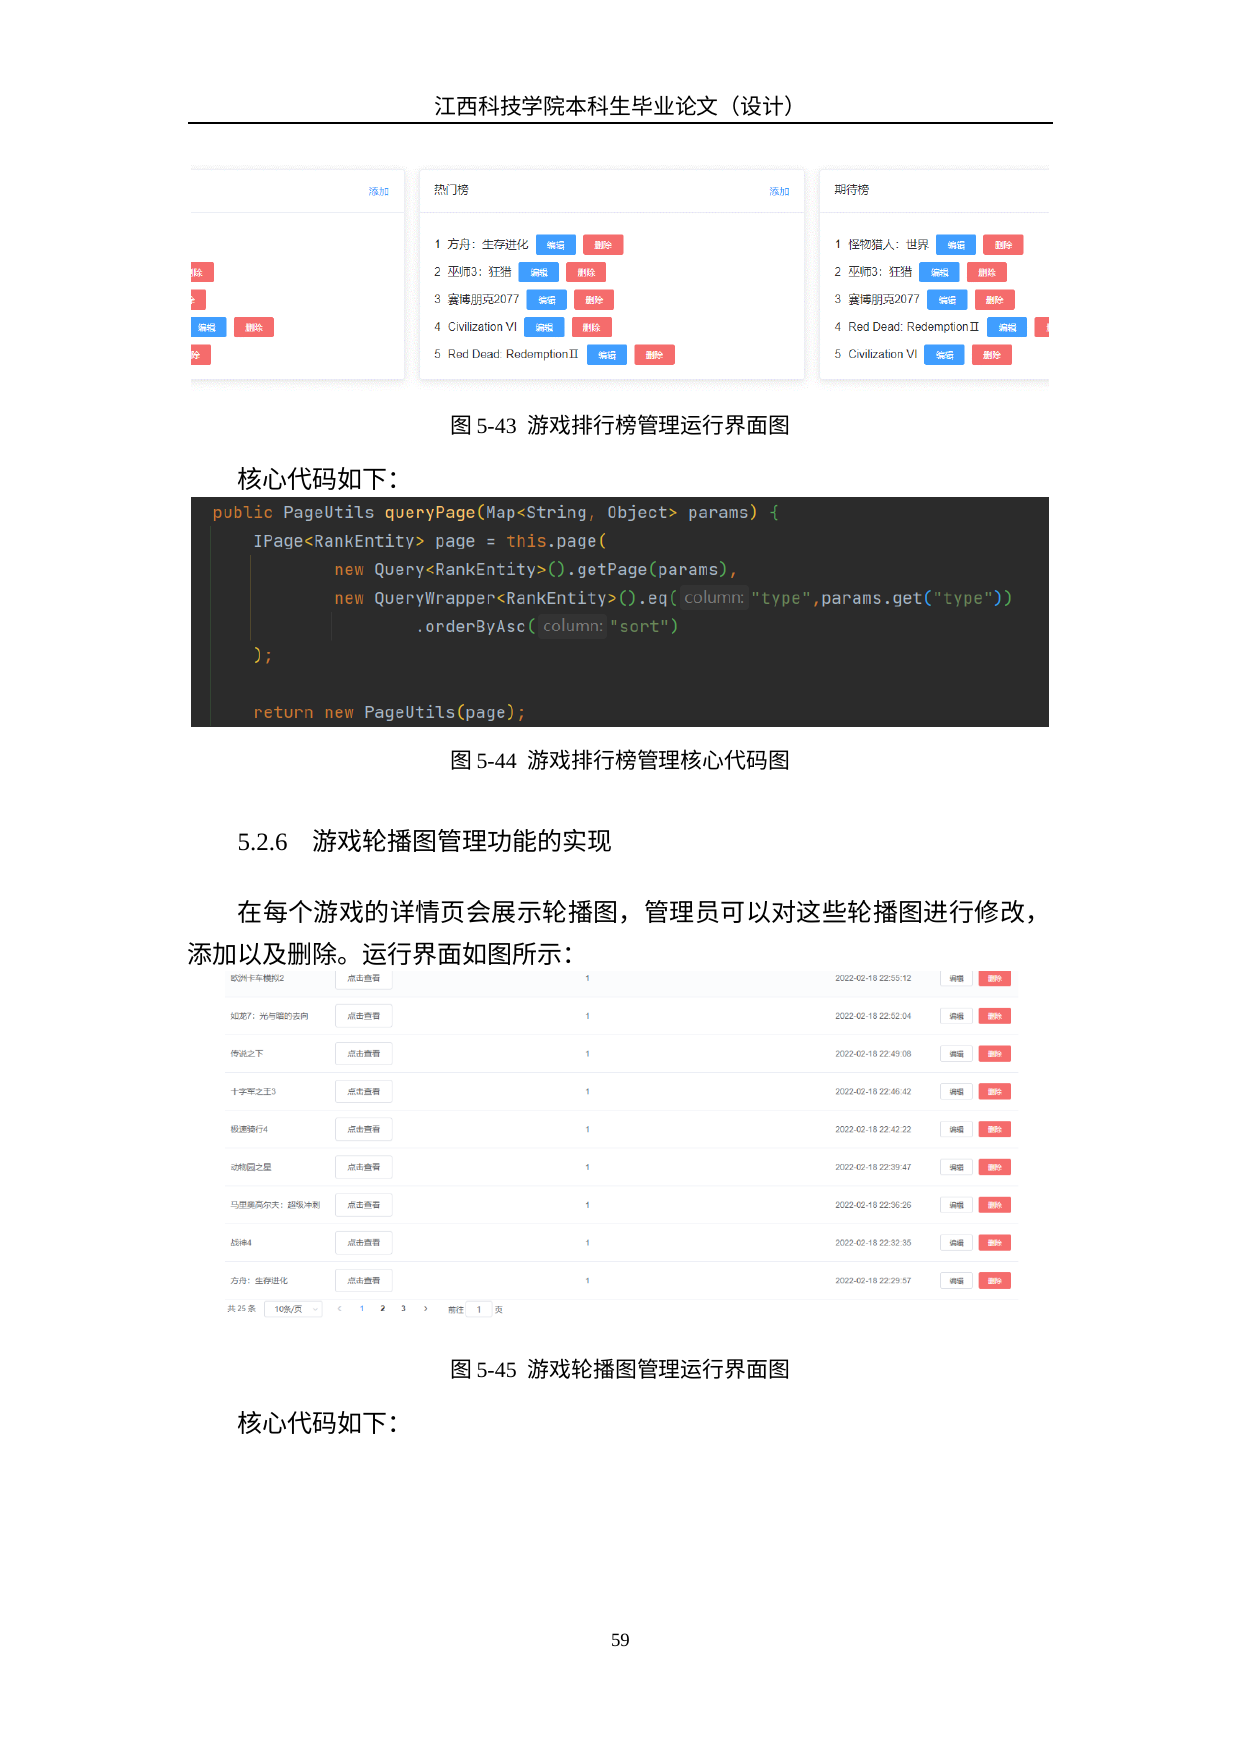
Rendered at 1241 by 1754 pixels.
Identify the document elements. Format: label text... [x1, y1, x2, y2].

picture [191, 497, 1049, 727]
text 在每个游戏的详情页会展示轮播图，管理员可以对这些轮播图进行修改，添加以及删除。运行界面如图所示： [187, 888, 1053, 972]
picture [221, 971, 1019, 1336]
text 图5-44 游戏排行榜管理核心代码图 [187, 743, 1053, 774]
text 核心代码如下： [187, 1399, 1053, 1441]
text 图5-43 游戏排行榜管理运行界面图 [187, 408, 1053, 439]
picture [191, 162, 1049, 392]
text 图5-45 游戏轮播图管理运行界面图 [187, 1352, 1053, 1383]
subtitle 5.2.6 游戏轮播图管理功能的实现 [187, 807, 1053, 872]
text 核心代码如下： [187, 456, 1053, 497]
